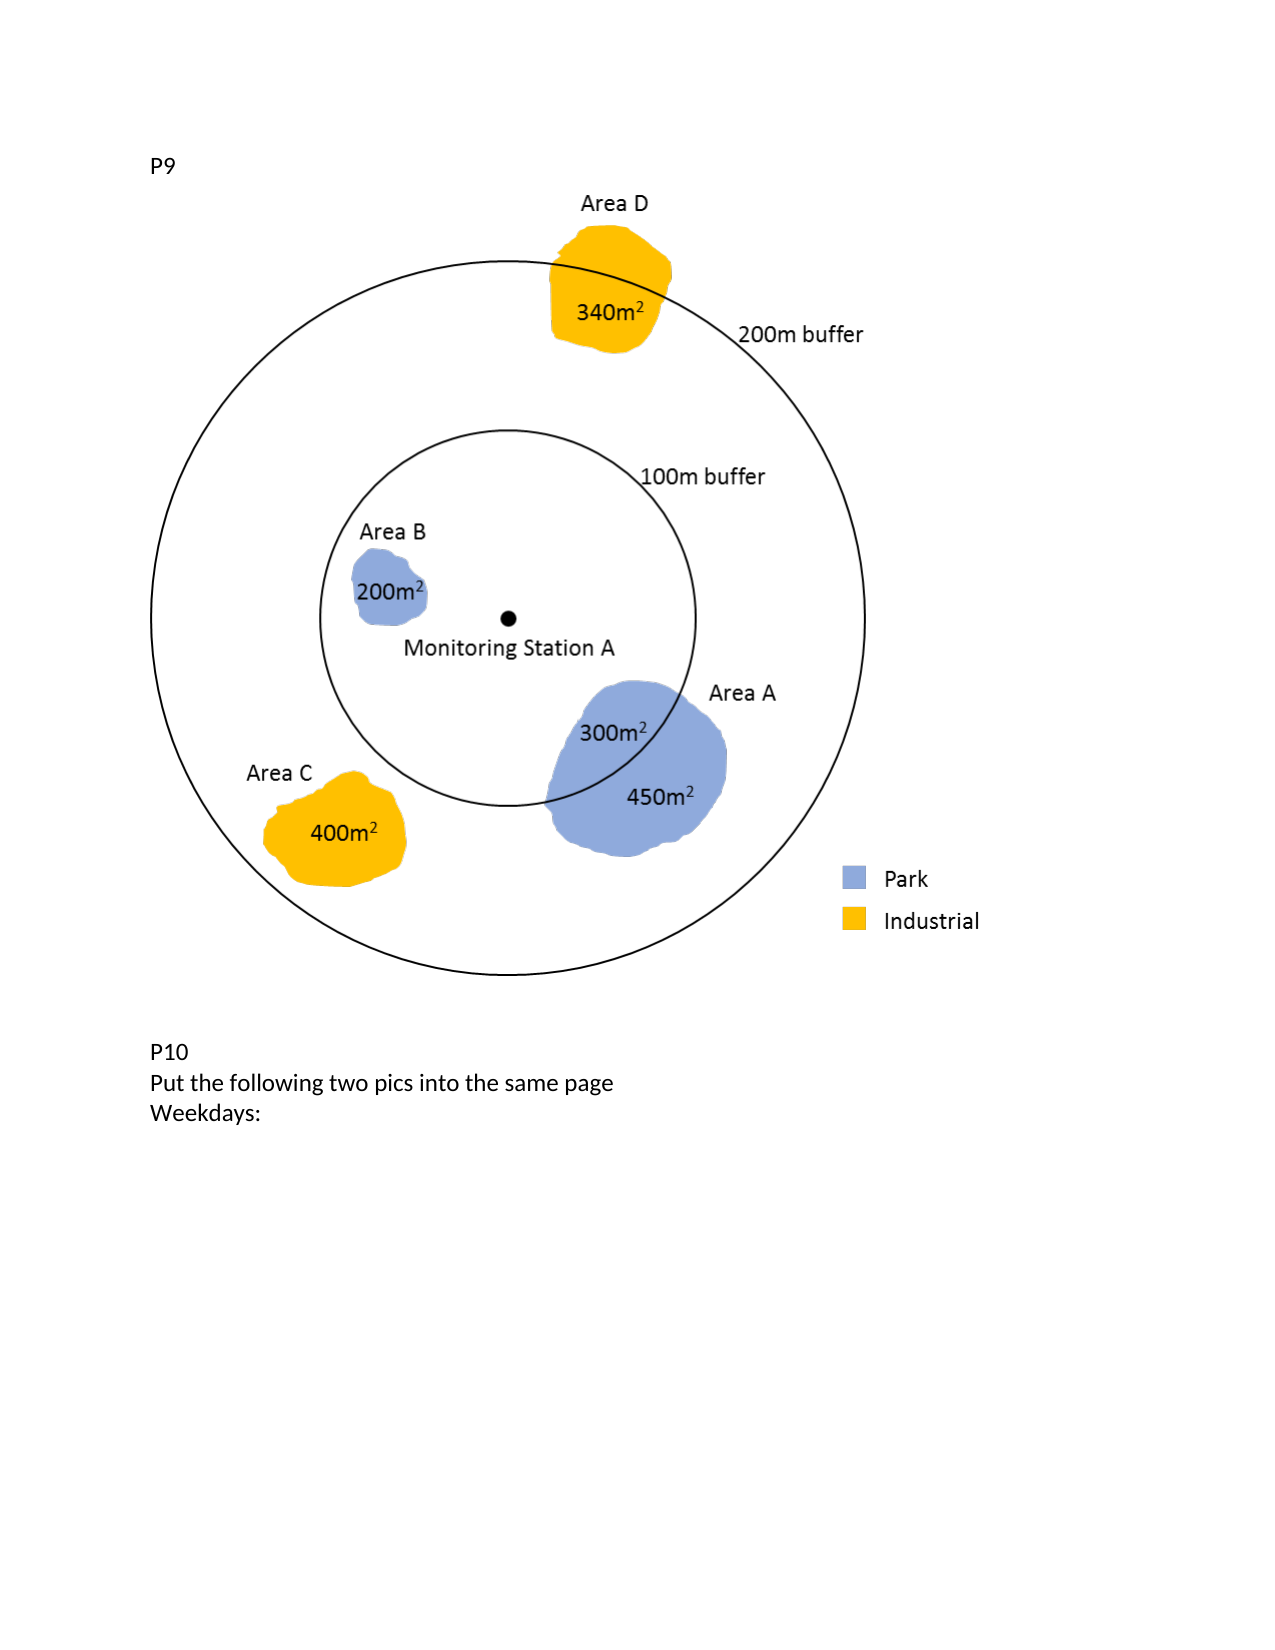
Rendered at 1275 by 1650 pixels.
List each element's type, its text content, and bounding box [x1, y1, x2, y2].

text Put the following two pics into the same page [150, 1067, 1125, 1097]
text P10 [150, 1036, 1125, 1067]
text Weekdays: [150, 1097, 1125, 1128]
text P9 [150, 150, 1125, 181]
picture [150, 180, 995, 976]
